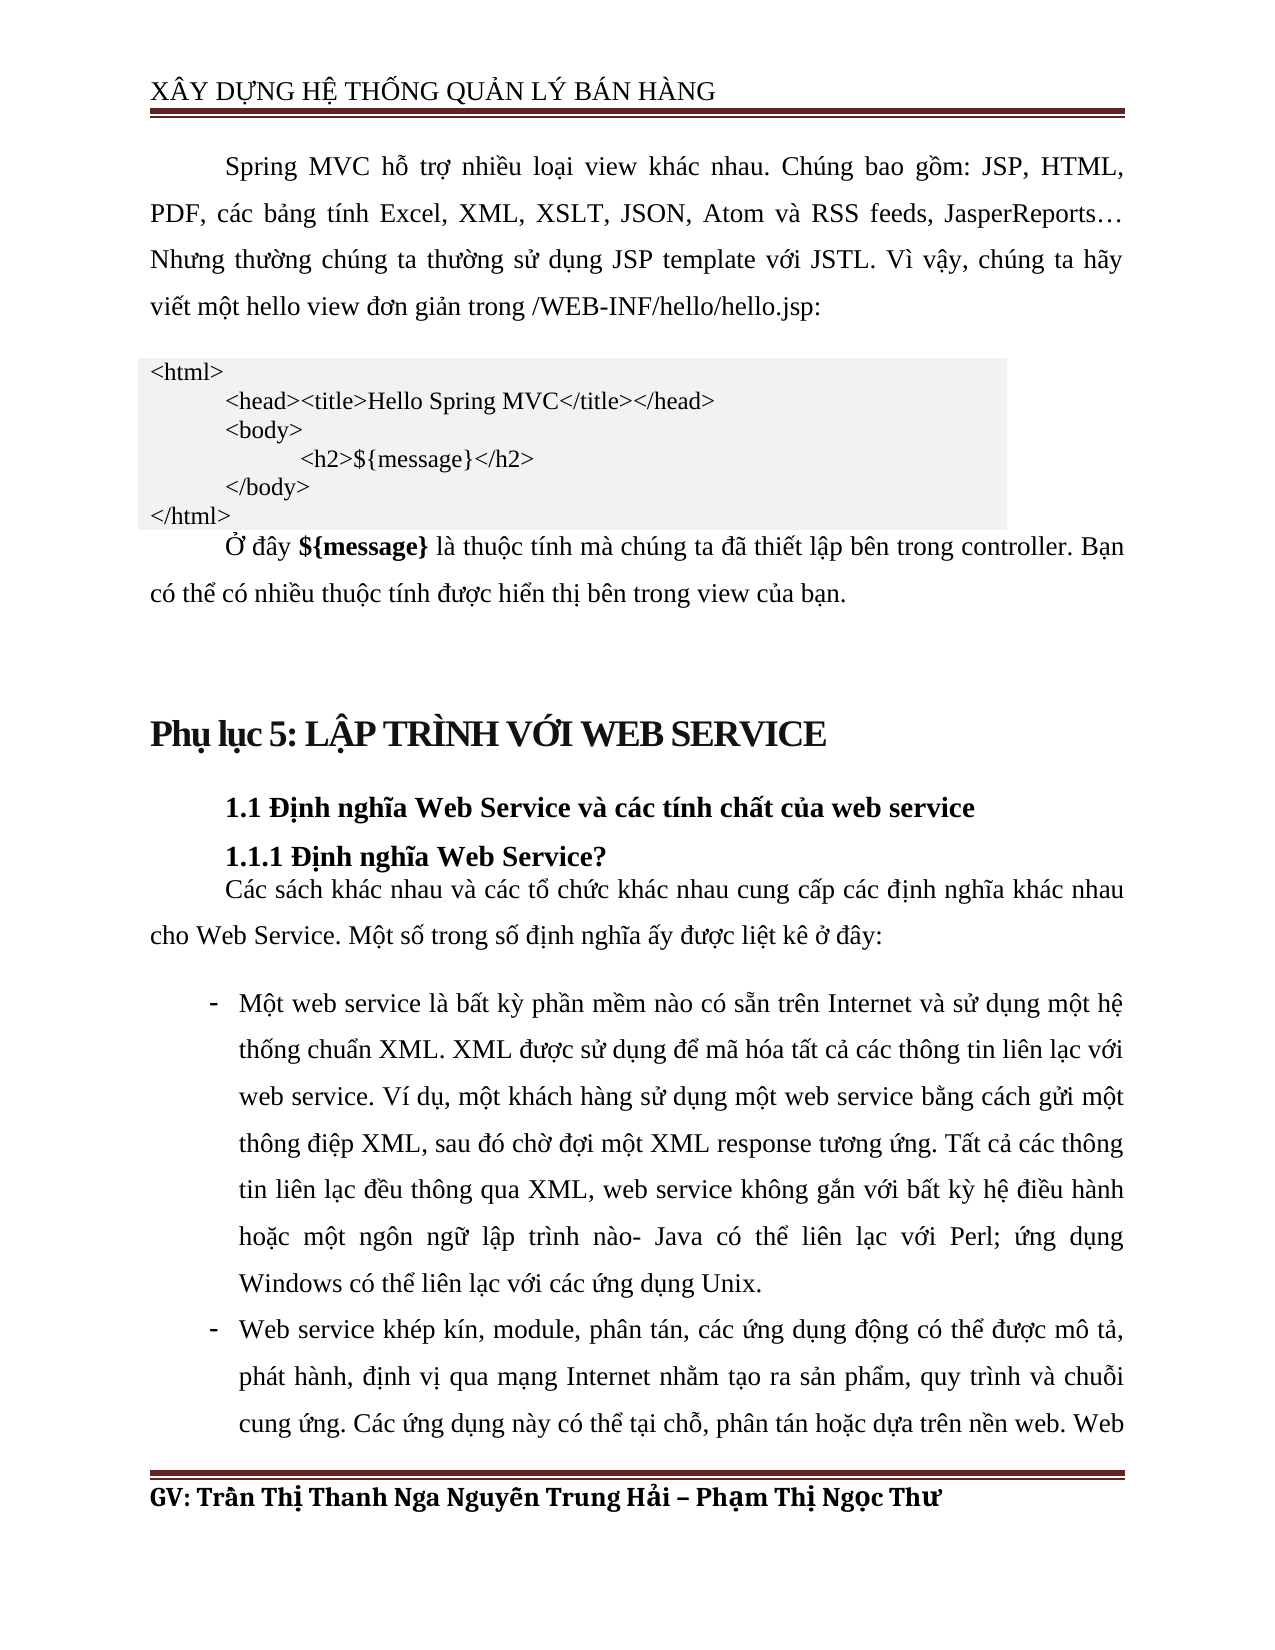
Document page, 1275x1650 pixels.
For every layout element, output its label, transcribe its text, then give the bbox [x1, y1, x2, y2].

text Spring MVC hỗ trợ nhiều loại view khác nhau. Chúng bao gồm: JSP, HTML, PDF, các bảng tính Excel, XML, XSLT, JSON, Atom và RSS feeds, JasperReports… Nhưng thường chúng ta thường sử dụng JSP template với JSTL. Vì vậy, chúng ta hãy viết một hello view đơn giản trong /WEB-INF/hello/hello.jsp: [150, 150, 1125, 321]
subtitle Phụ lục 5: LẬP TRÌNH VỚI WEB SERVICE [150, 712, 1121, 755]
list Một web service là bất kỳ phần mềm nào có sẵn trên Internet và sử dụng một hệ thống chuẩn XML. XML được sử dụng để mã hóa tất cả các thông tin liên lạc với web service. Ví dụ, một khách hàng sử dụng một web service bằng cách gửi một thông điệp XML, sau đó chờ đợi một XML response tương ứng. Tất cả các thông tin liên lạc đều thông qua XML, web service không gắn với bất kỳ hệ điều hành hoặc một ngôn ngữ lập trình nào- Java có thể liên lạc với Perl; ứng dụng Windows có thể liên lạc với các ứng dụng Unix. [209, 987, 1125, 1298]
text Ở đây ${message} là thuộc tính mà chúng ta đã thiết lập bên trong controller. Bạn có thể có nhiều thuộc tính được hiển thị bên trong view của bạn. [150, 530, 1125, 608]
subtitle 1.1 Định nghĩa Web Service và các tính chất của web service [225, 786, 1120, 823]
table_header <html> <head><title>Hello Spring MVC</title></head> <body> <h2>${message}</h2> </body> </html> [138, 358, 1007, 530]
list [209, 1314, 1125, 1438]
text Các sách khác nhau và các tổ chức khác nhau cung cấp các định nghĩa khác nhau cho Web Service. Một số trong số định nghĩa ấy được liệt kê ở đây: [150, 873, 1125, 951]
subtitle 1.1.1 Định nghĩa Web Service? [225, 839, 1125, 873]
